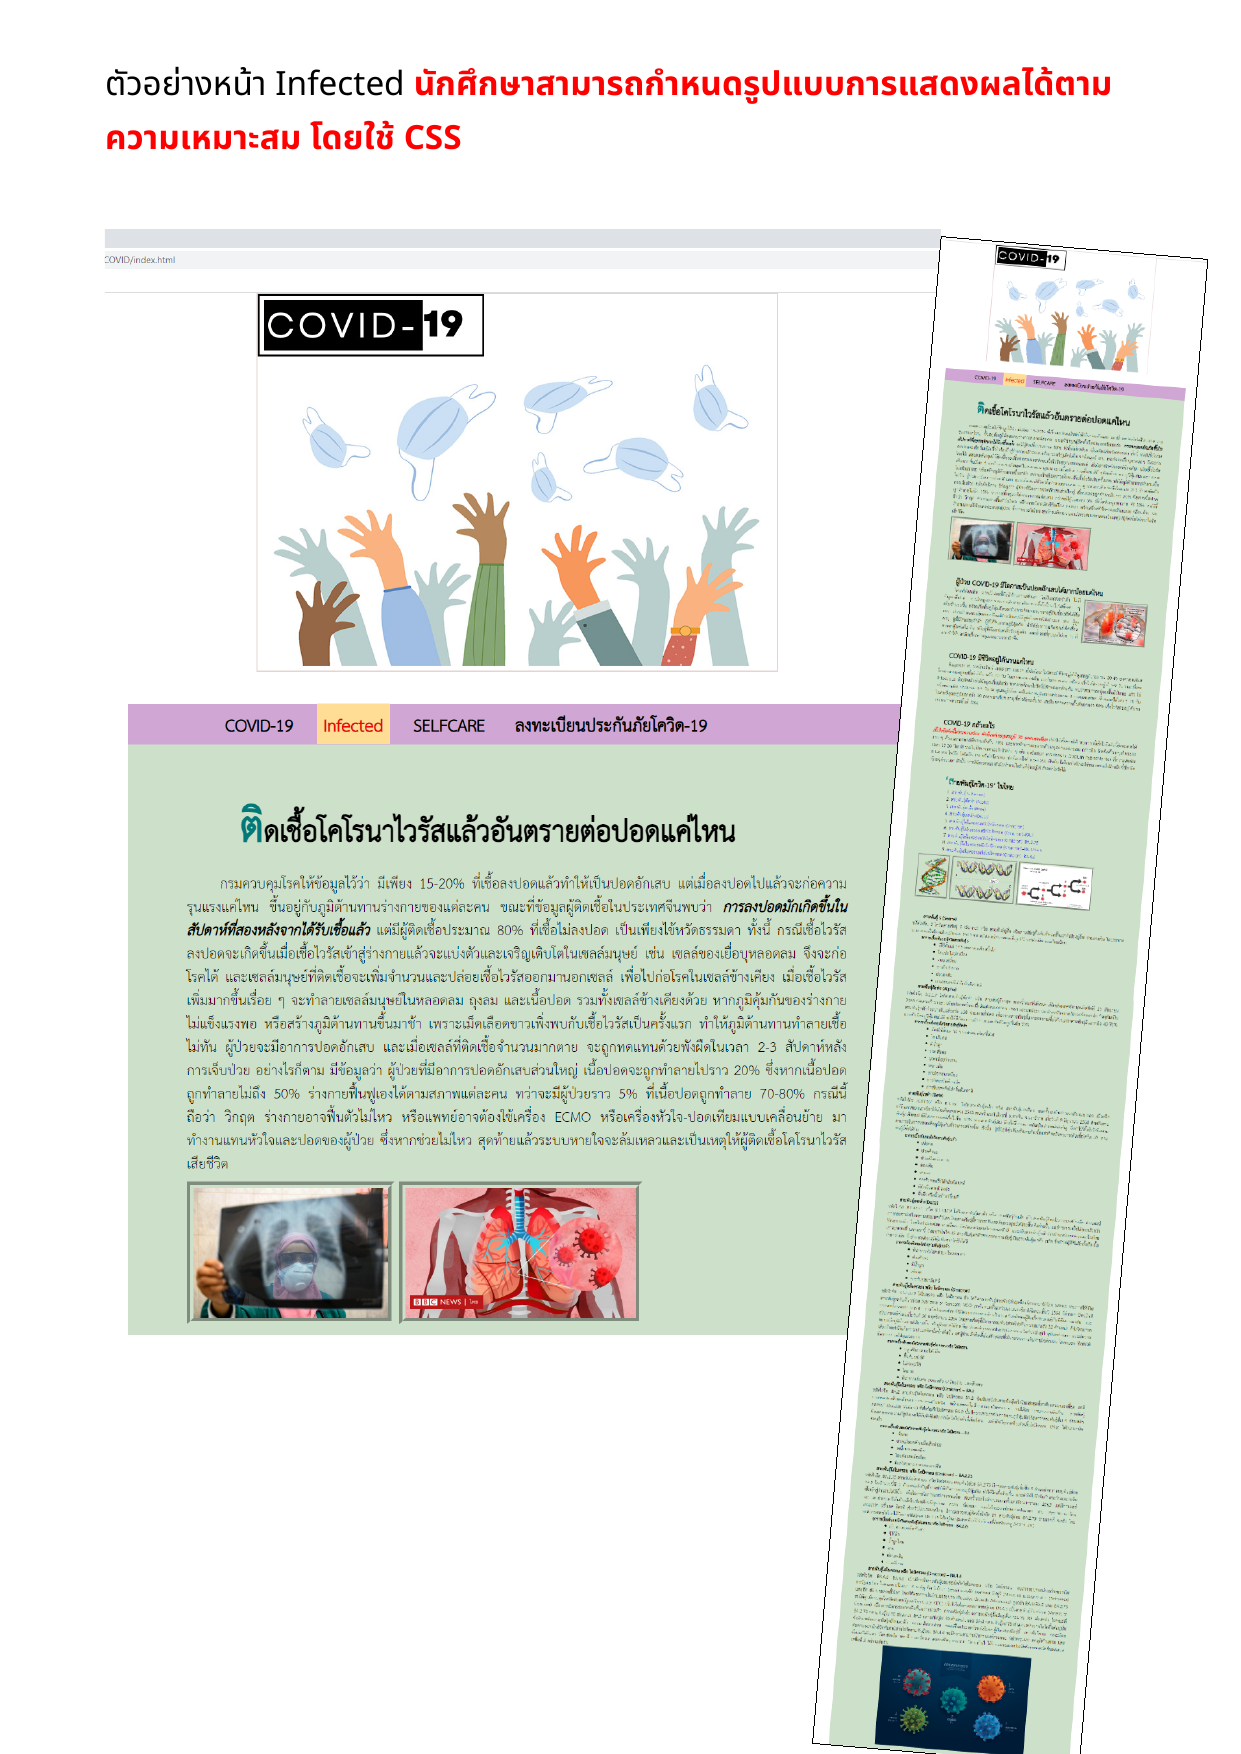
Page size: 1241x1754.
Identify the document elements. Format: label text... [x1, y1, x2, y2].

text ตัวอย่างหน้า Infected นักศึกษาสามารถกำหนดรูปแบบการแสดงผลได้ตามความเหมาะสม โดยใช้ CSS [105, 60, 1135, 164]
picture [104, 229, 1207, 1754]
